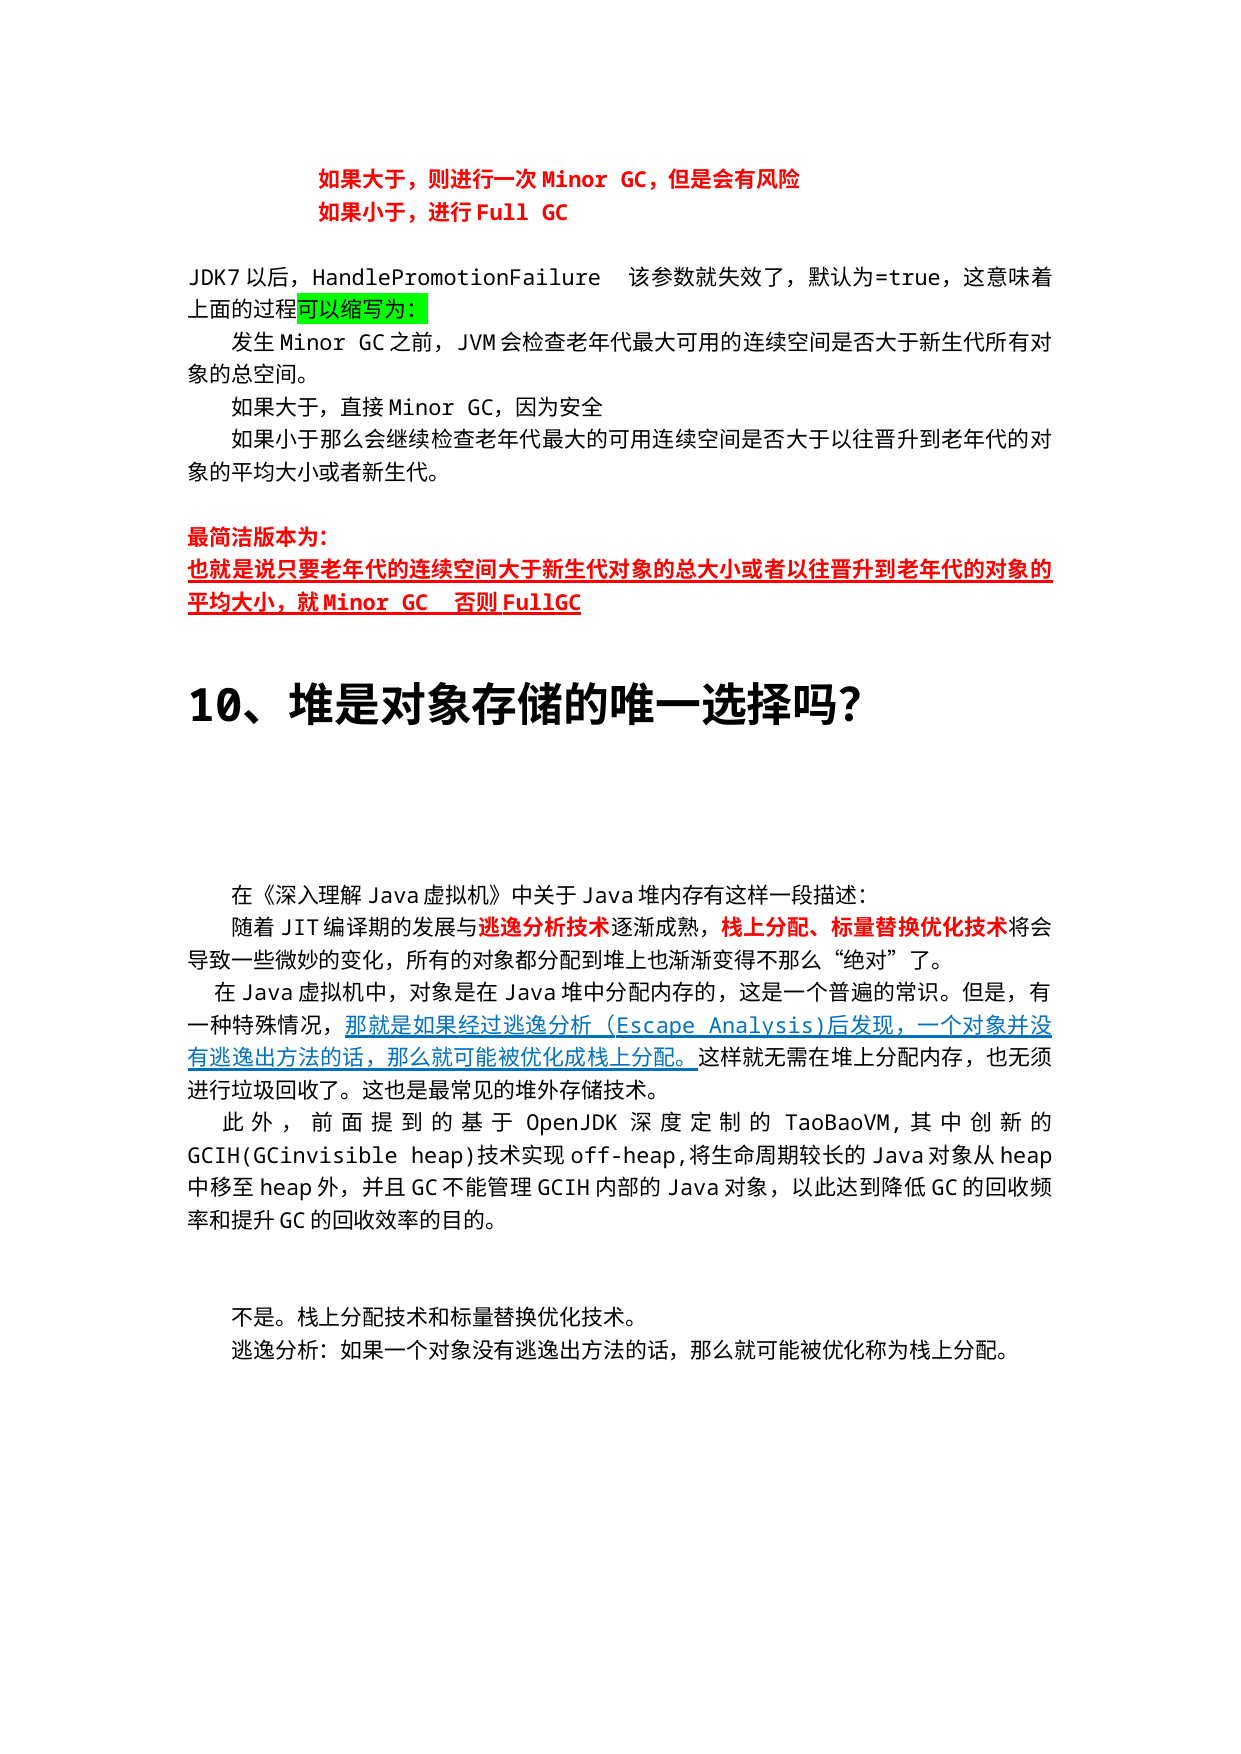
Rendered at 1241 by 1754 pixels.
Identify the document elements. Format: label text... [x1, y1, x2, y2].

text 在《深入理解Java虚拟机》中关于Java堆内存有这样一段描述： [187, 877, 1053, 910]
text 发生Minor GC之前，JVM会检查老年代最大可用的连续空间是否大于新生代所有对象的总空间。 [187, 324, 1053, 389]
text 随着JIT编译期的发展与逃逸分析技术逐渐成熟，栈上分配、标量替换优化技术将会导致一些微妙的变化，所有的对象都分配到堆上也渐渐变得不那么“绝对”了。 在Java虚拟机中，对象是在Java堆中分配内存的，这是一个普遍的常识。但是，有一种特殊情况，那就是如果经过逃逸分析（Escape Analysis)后发现，一个对象并没有逃逸出方法的话，那么就可能被优化成栈上分配。这样就无需在堆上分配内存，也无须进行垃圾回收了。这也是最常见的堆外存储技术。 此外，前面提到的基于OpenJDK深度定制的TaoBaoVM,其中创新的GCIH(GCinvisible heap)技术实现off-heap,将生命周期较长的Java对象从heap中移至heap外，并且GC不能管理GCIH内部的Java对象，以此达到降低GC的回收频率和提升GC的回收效率的目的。 [187, 910, 1053, 1235]
text 最简洁版本为： [187, 519, 1053, 552]
text 如果大于，则进行一次Minor GC，但是会有风险 [275, 162, 1053, 194]
text 也就是说只要老年代的连续空间大于新生代对象的总大小或者以往晋升到老年代的对象的平均大小，就Minor GC 否则FullGC [187, 552, 1053, 580]
text 如果小于那么会继续检查老年代最大的可用连续空间是否大于以往晋升到老年代的对象的平均大小或者新生代。 [187, 422, 1053, 487]
text 也就是说只要老年代的连续空间大于新生代对象的总大小或者以往晋升到老年代的对象的平均大小，就Minor GC 否则FullGC [187, 581, 1053, 617]
subtitle 10、堆是对象存储的唯一选择吗？ [187, 652, 1053, 750]
text 如果大于，直接Minor GC，因为安全 [187, 389, 1053, 422]
text JDK7以后，HandlePromotionFailure 该参数就失效了，默认为=true，这意味着上面的过程可以缩写为： [187, 259, 1053, 324]
text 逃逸分析：如果一个对象没有逃逸出方法的话，那么就可能被优化称为栈上分配。 [187, 1332, 1053, 1365]
text 不是。栈上分配技术和标量替换优化技术。 [187, 1300, 1053, 1332]
text 如果小于，进行Full GC [275, 194, 1053, 227]
